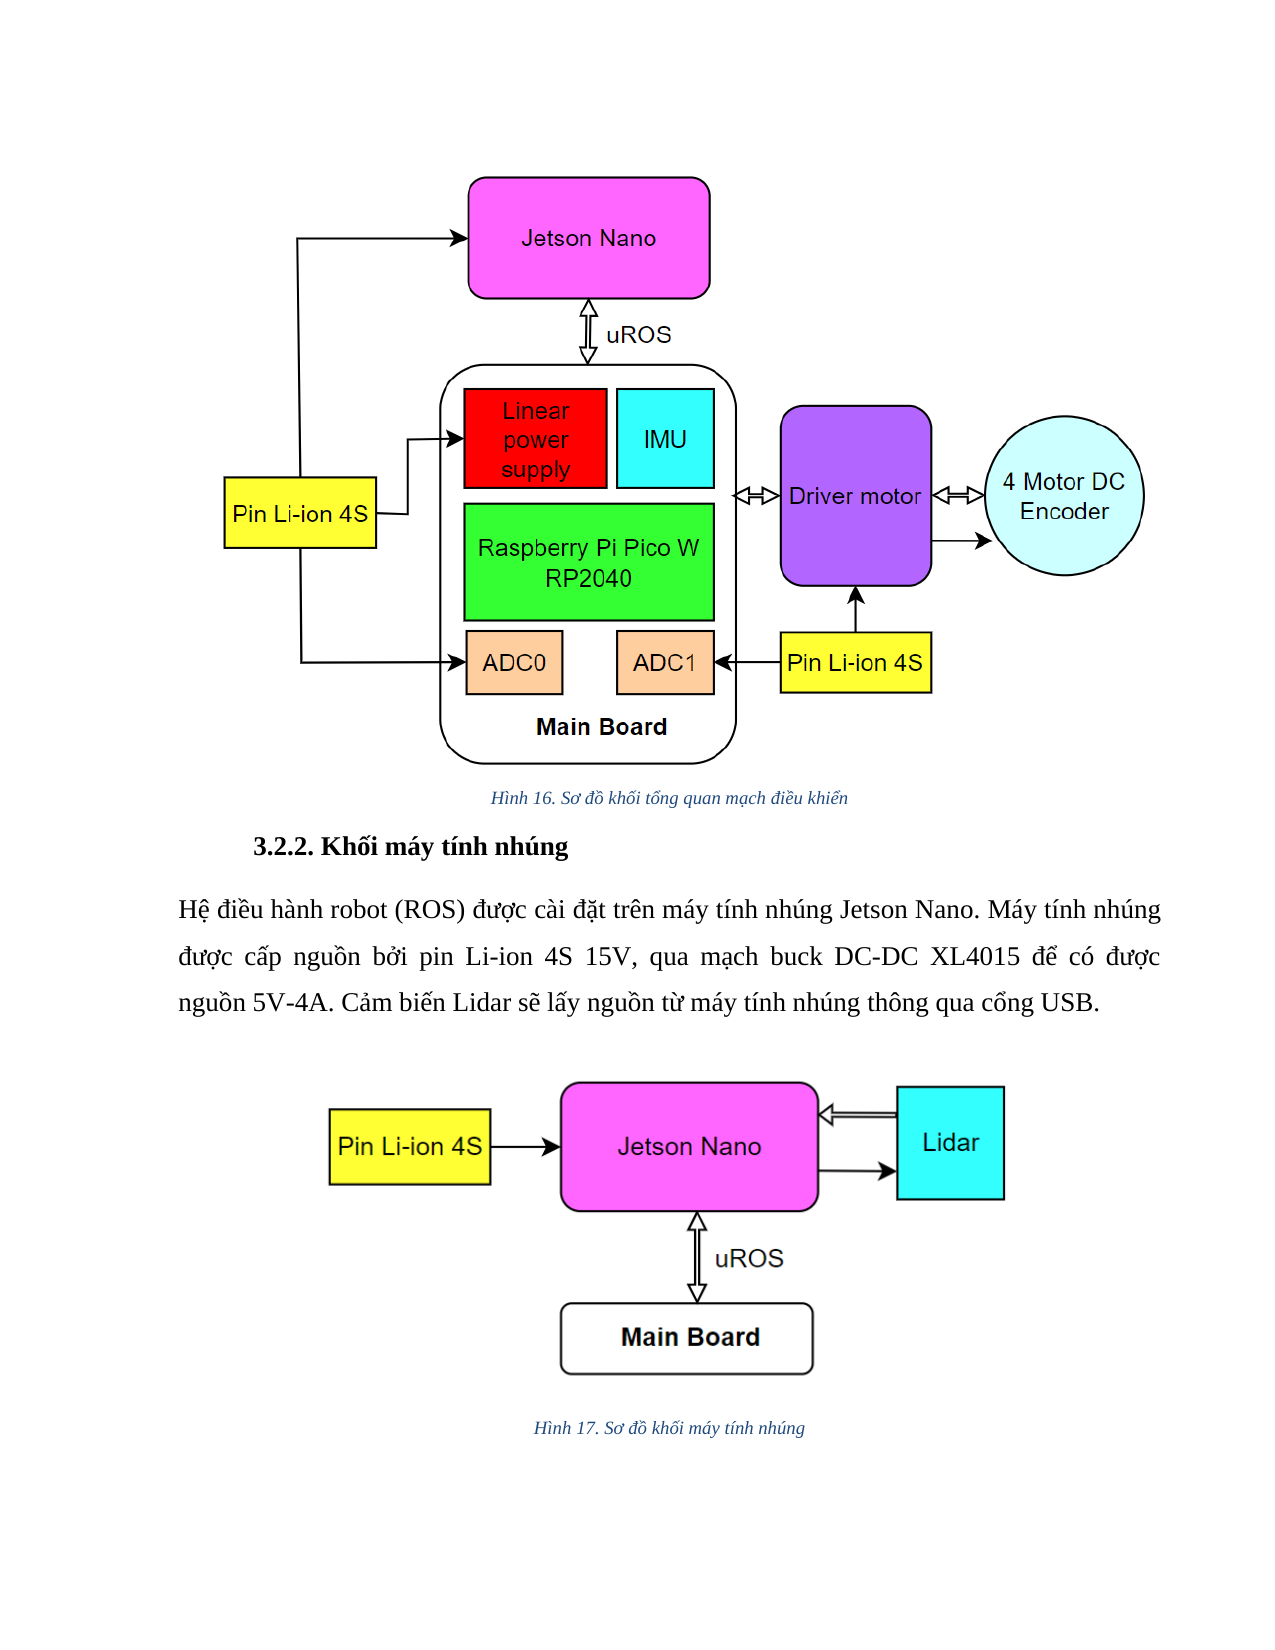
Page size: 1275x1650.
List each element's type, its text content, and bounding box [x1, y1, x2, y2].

text 3.2.2. Khối máy tính nhúng [178, 830, 1078, 861]
picture [178, 150, 1163, 772]
text Hình 16. Sơ đồ khối tổng quan mạch điều khiển [178, 787, 1162, 809]
text Hình 17. Sơ đồ khối máy tính nhúng [178, 1417, 1162, 1439]
text Hệ điều hành robot (ROS) được cài đặt trên máy tính nhúng Jetson Nano. Máy tính nhúng được cấp nguồn bởi pin Li-ion 4S 15V, qua mạch buck DC-DC XL4015 để có được nguồn 5V-4A. Cảm biến Lidar sẽ lấy nguồn từ máy tính nhúng thông qua cổng USB. [178, 893, 1162, 1018]
picture [290, 1050, 1050, 1402]
